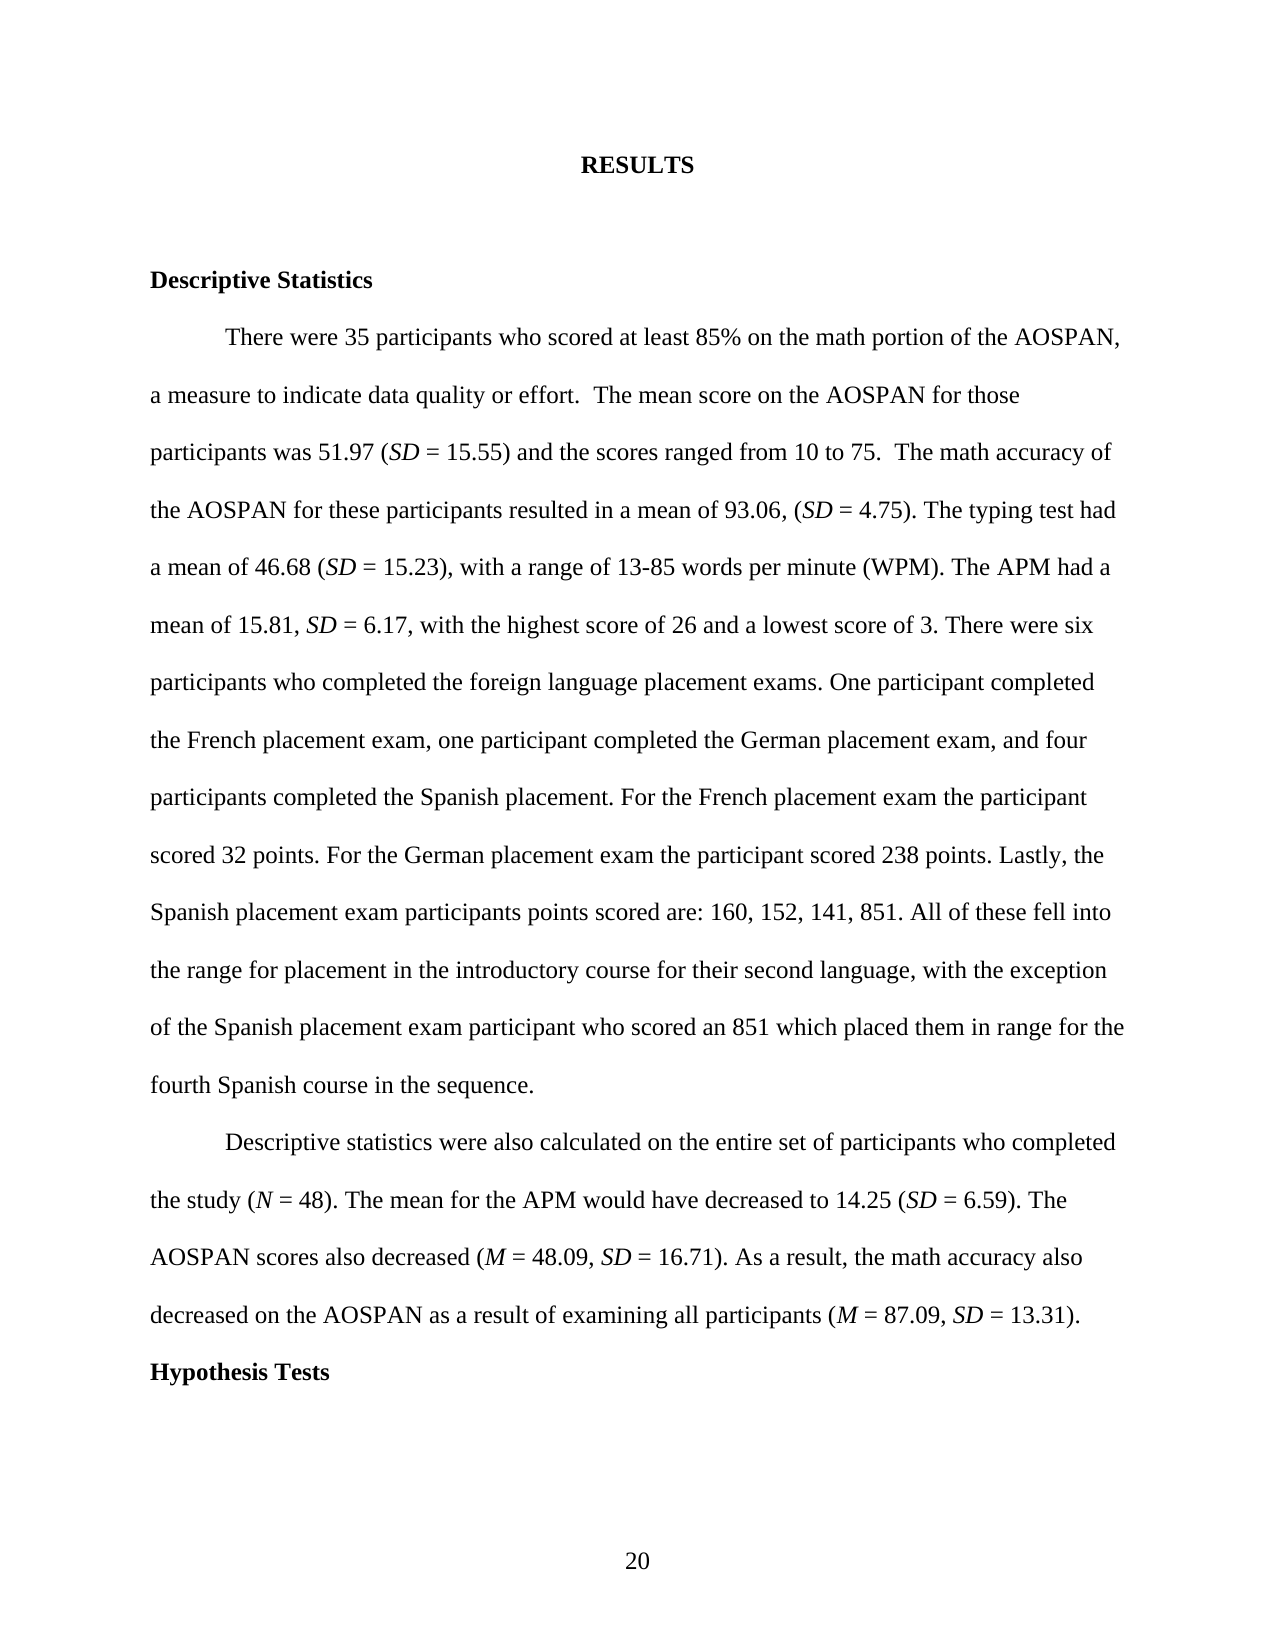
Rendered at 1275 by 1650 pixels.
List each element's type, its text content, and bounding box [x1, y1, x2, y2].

text Hypothesis Tests [150, 1357, 1125, 1386]
text Descriptive Statistics [150, 265, 1125, 294]
text There were 35 participants who scored at least 85% on the math portion of the AOSPAN, a measure to indicate data quality or effort. The mean score on the AOSPAN for those participants was 51.97 (SD = 15.55) and the scores ranged from 10 to 75. The math accuracy of the AOSPAN for these participants resulted in a mean of 93.06, (SD = 4.75). The typing test had a mean of 46.68 (SD = 15.23), with a range of 13-85 words per minute (WPM). The APM had a mean of 15.81, SD = 6.17, with the highest score of 26 and a lowest score of 3. There were six participants who completed the foreign language placement exams. One participant completed the French placement exam, one participant completed the German placement exam, and four participants completed the Spanish placement. For the French placement exam the participant scored 32 points. For the German placement exam the participant scored 238 points. Lastly, the Spanish placement exam participants points scored are: 160, 152, 141, 851. All of these fell into the range for placement in the introductory course for their second language, with the exception of the Spanish placement exam participant who scored an 851 which placed them in range for the fourth Spanish course in the sequence. [150, 322, 1125, 1099]
text RESULTS [150, 150, 1125, 179]
text Descriptive statistics were also calculated on the entire set of participants who completed the study (N = 48). The mean for the APM would have decreased to 14.25 (SD = 6.59). The AOSPAN scores also decreased (M = 48.09, SD = 16.71). As a result, the math accuracy also decreased on the AOSPAN as a result of examining all participants (M = 87.09, SD = 13.31). [150, 1127, 1125, 1329]
